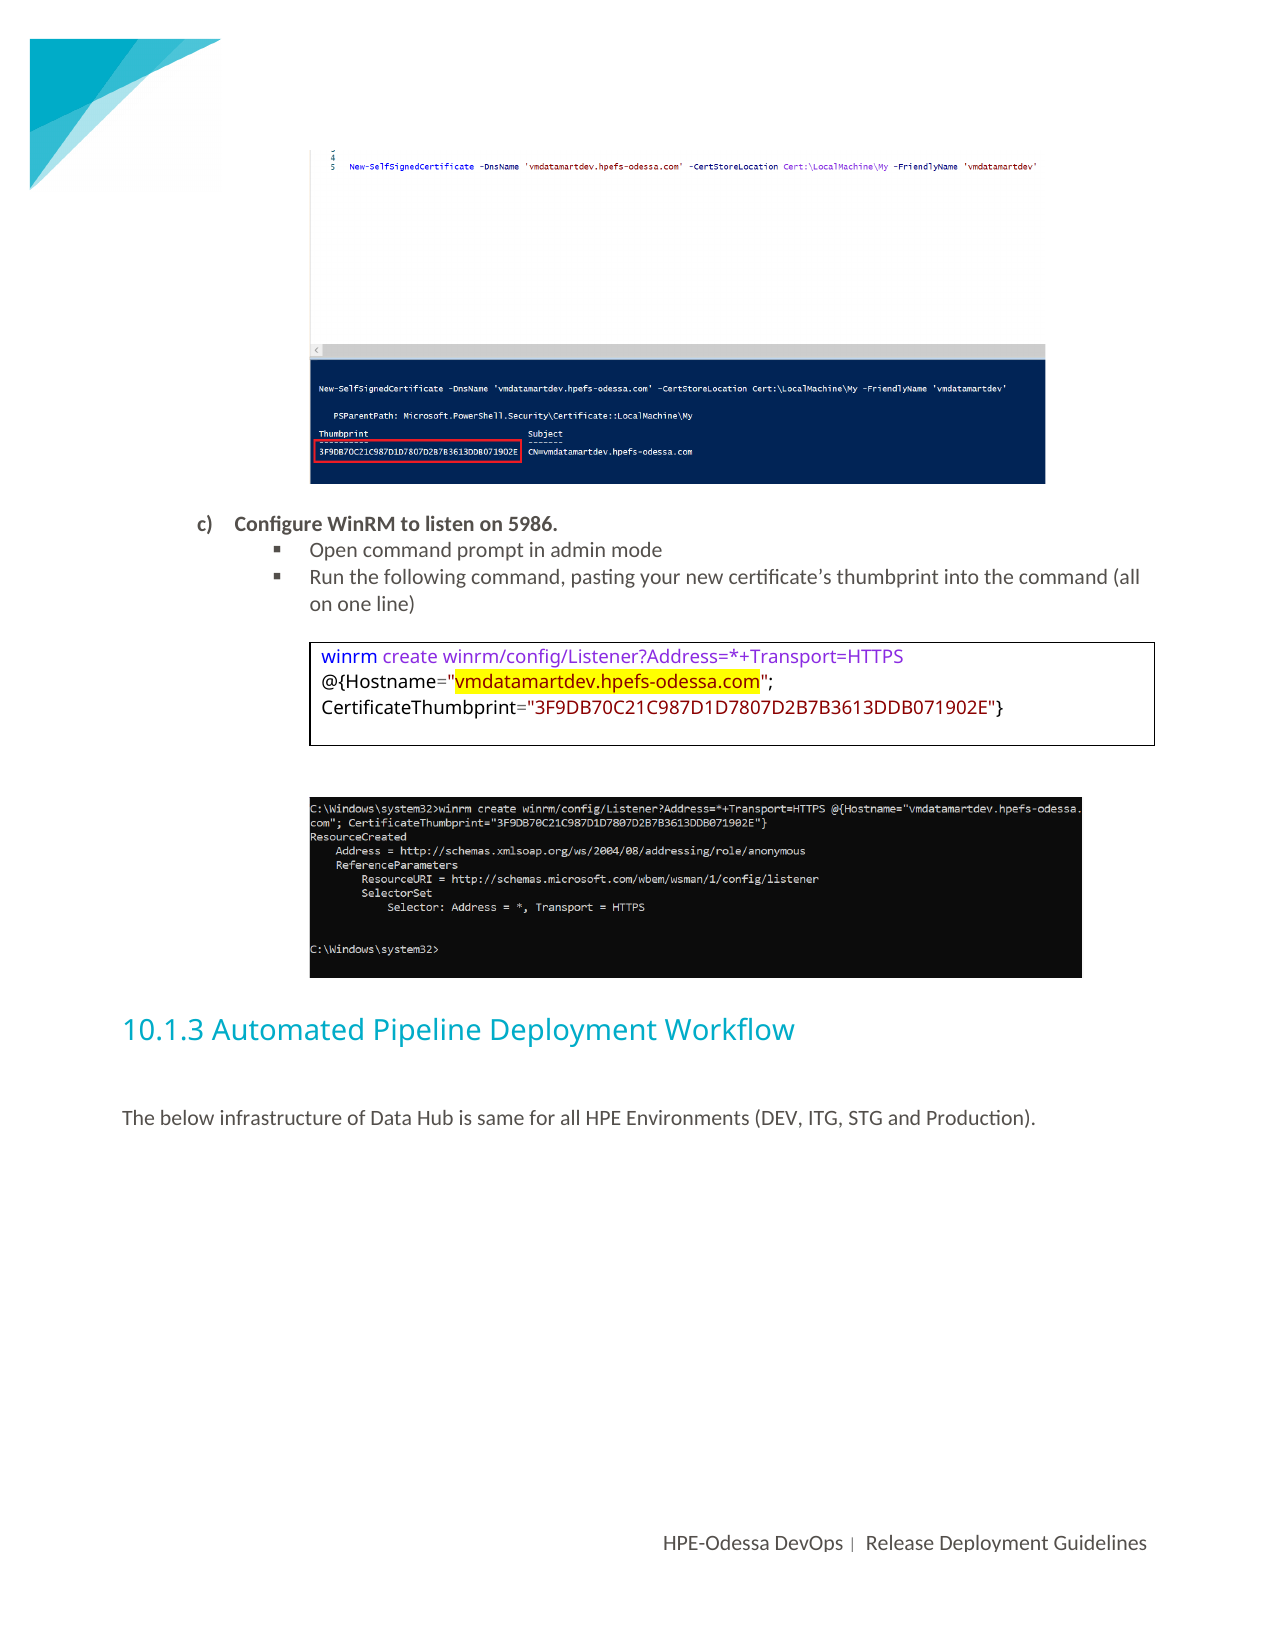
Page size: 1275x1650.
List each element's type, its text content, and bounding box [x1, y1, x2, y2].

list Configure WinRM to listen on 5986. [197, 510, 1155, 537]
picture [29, 38, 223, 192]
subtitle 10.1.3 Automated Pipeline Deployment Workflow [122, 1009, 1155, 1048]
text The below infrastructure of Data Hub is same for all HPE Environments (DEV, ITG, STG and Production). [122, 1104, 1155, 1131]
picture [309, 150, 1046, 484]
list Run the following command, pasting your new certificate’s thumbprint into the command (all on one line) [272, 563, 1155, 617]
picture [309, 797, 1084, 978]
table_header winrm create winrm/config/Listener?Address=*+Transport=HTTPS @{Hostname="vmdatamartdev.hpefs-odessa.com"; CertificateThumbprint="3F9DB70C21C987D1D7807D2B7B3613DDB071902E"} [311, 643, 1154, 745]
list Open command prompt in admin mode [272, 537, 1155, 563]
